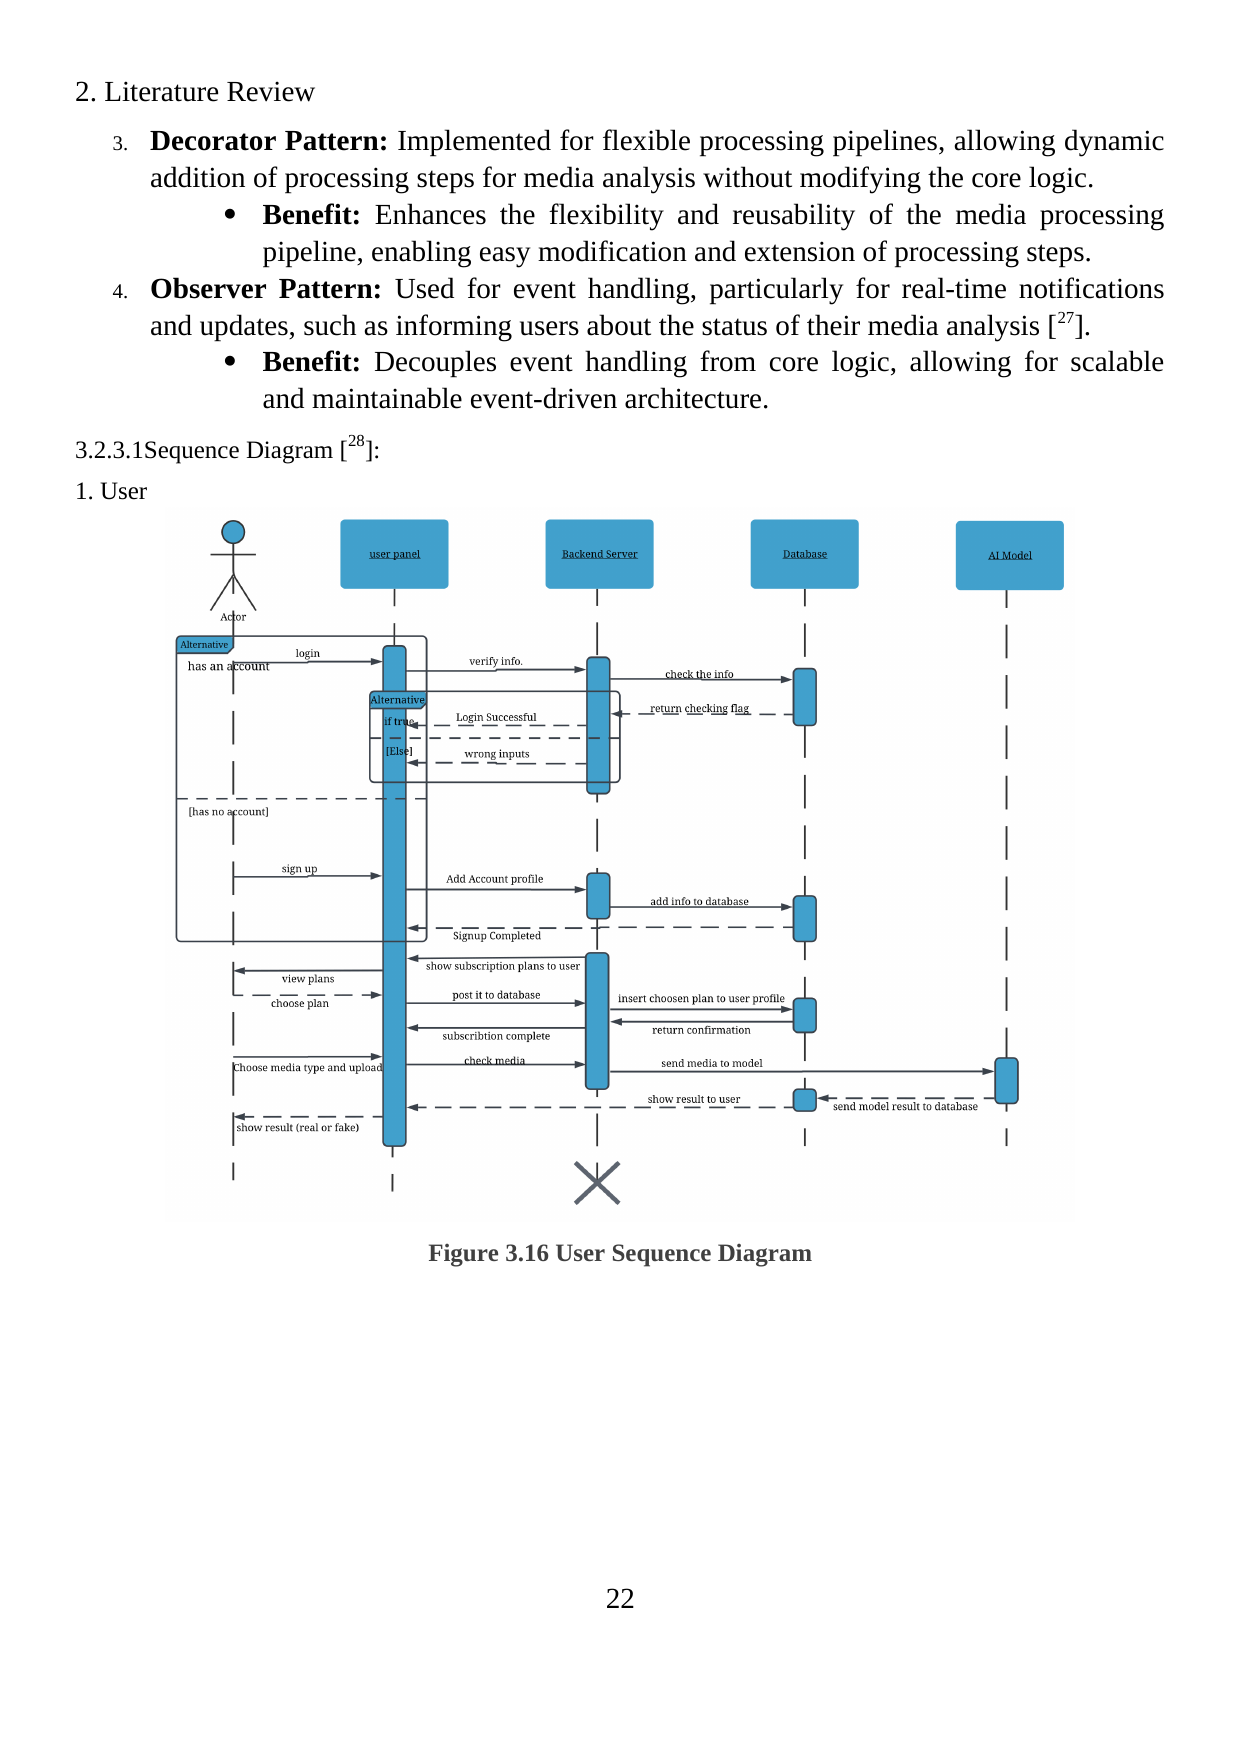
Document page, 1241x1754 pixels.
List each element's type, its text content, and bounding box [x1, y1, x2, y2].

list Observer Pattern: Used for event handling, particularly for real-time notifications and updates, such as informing users about the status of their media analysis []. [112, 271, 1165, 341]
list Benefit: Enhances the flexibility and reusability of the media processing pipeline, enabling easy modification and extension of processing steps. [225, 197, 1165, 267]
picture [165, 507, 1076, 1222]
list Benefit: Decouples event handling from core logic, allowing for scalable and maintainable event-driven architecture. [225, 344, 1165, 415]
list Decorator Pattern: Implemented for flexible processing pipelines, allowing dynamic addition of processing steps for media analysis without modifying the core logic. [112, 123, 1165, 193]
text Figure 3.16 User Sequence Diagram [75, 1238, 1165, 1266]
subtitle 1. User [75, 476, 1165, 505]
subtitle 3.2.3.1Sequence Diagram []: [75, 431, 1165, 464]
